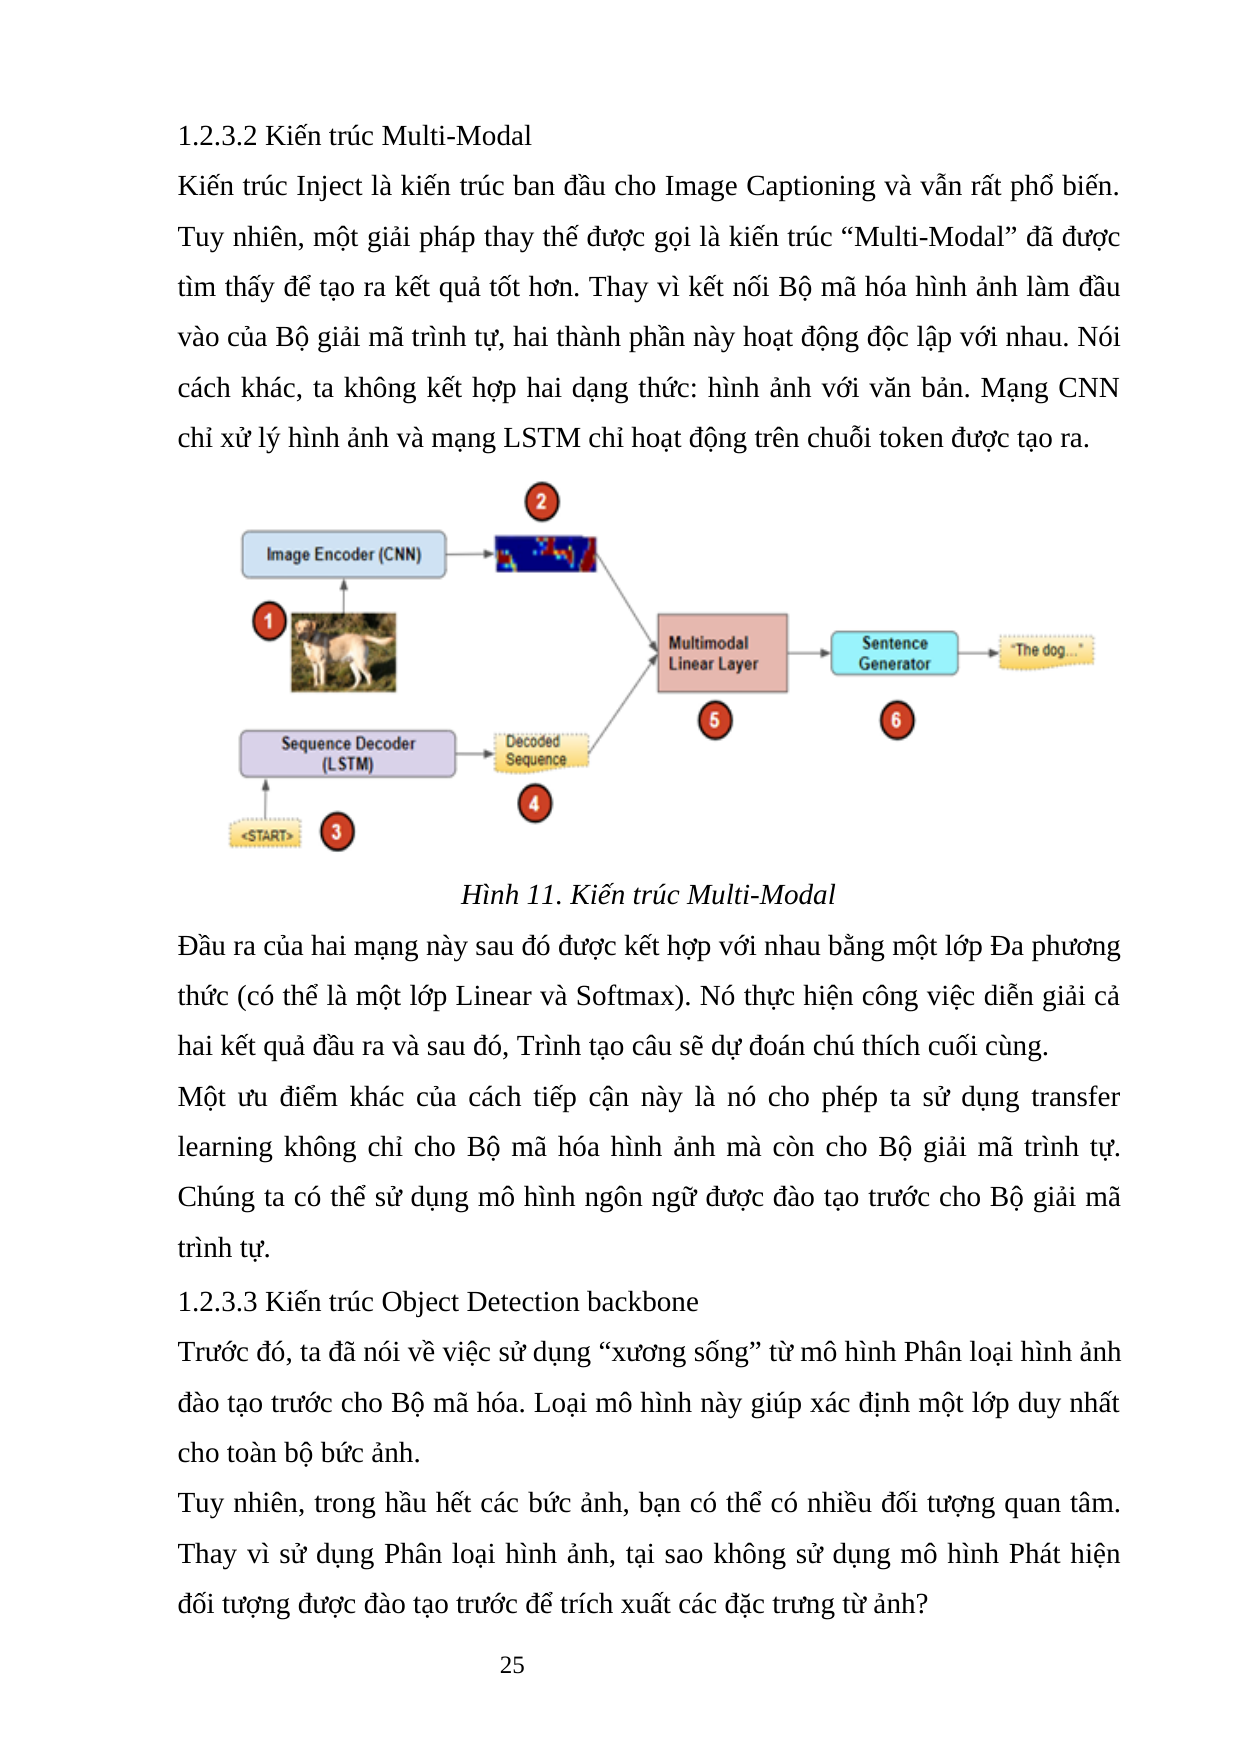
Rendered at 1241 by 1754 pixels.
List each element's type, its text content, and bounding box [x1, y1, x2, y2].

text Hình 11. Kiến trúc Multi-Modal [177, 877, 1122, 911]
text Tuy nhiên, trong hầu hết các bức ảnh, bạn có thể có nhiều đối tượng quan tâm. Thay vì sử dụng Phân loại hình ảnh, tại sao không sử dụng mô hình Phát hiện đối tượng được đào tạo trước để trích xuất các đặc trưng từ ảnh? [177, 1485, 1122, 1619]
subtitle 1.2.3.2 Kiến trúc Multi-Modal [177, 118, 1122, 152]
text Kiến trúc Inject là kiến trúc ban đầu cho Image Captioning và vẫn rất phổ biến. Tuy nhiên, một giải pháp thay thế được gọi là kiến trúc “Multi-Modal” đã được tìm thấy để tạo ra kết quả tốt hơn. Thay vì kết nối Bộ mã hóa hình ảnh làm đầu vào của Bộ giải mã trình tự, hai thành phần này hoạt động độc lập với nhau. Nói cách khác, ta không kết hợp hai dạng thức: hình ảnh với văn bản. Mạng CNN chỉ xử lý hình ảnh và mạng LSTM chỉ hoạt động trên chuỗi token được tạo ra. [177, 168, 1122, 453]
text Một ưu điểm khác của cách tiếp cận này là nó cho phép ta sử dụng transfer learning không chỉ cho Bộ mã hóa hình ảnh mà còn cho Bộ giải mã trình tự. Chúng ta có thể sử dụng mô hình ngôn ngữ được đào tạo trước cho Bộ giải mã trình tự. [177, 1079, 1122, 1263]
subtitle 1.2.3.3 Kiến trúc Object Detection backbone [177, 1284, 1122, 1318]
picture [191, 470, 1108, 864]
text Đầu ra của hai mạng này sau đó được kết hợp với nhau bằng một lớp Đa phương thức (có thể là một lớp Linear và Softmax). Nó thực hiện công việc diễn giải cả hai kết quả đầu ra và sau đó, Trình tạo câu sẽ dự đoán chú thích cuối cùng. [177, 928, 1122, 1062]
text Trước đó, ta đã nói về việc sử dụng “xương sống” từ mô hình Phân loại hình ảnh đào tạo trước cho Bộ mã hóa. Loại mô hình này giúp xác định một lớp duy nhất cho toàn bộ bức ảnh. [177, 1334, 1122, 1469]
